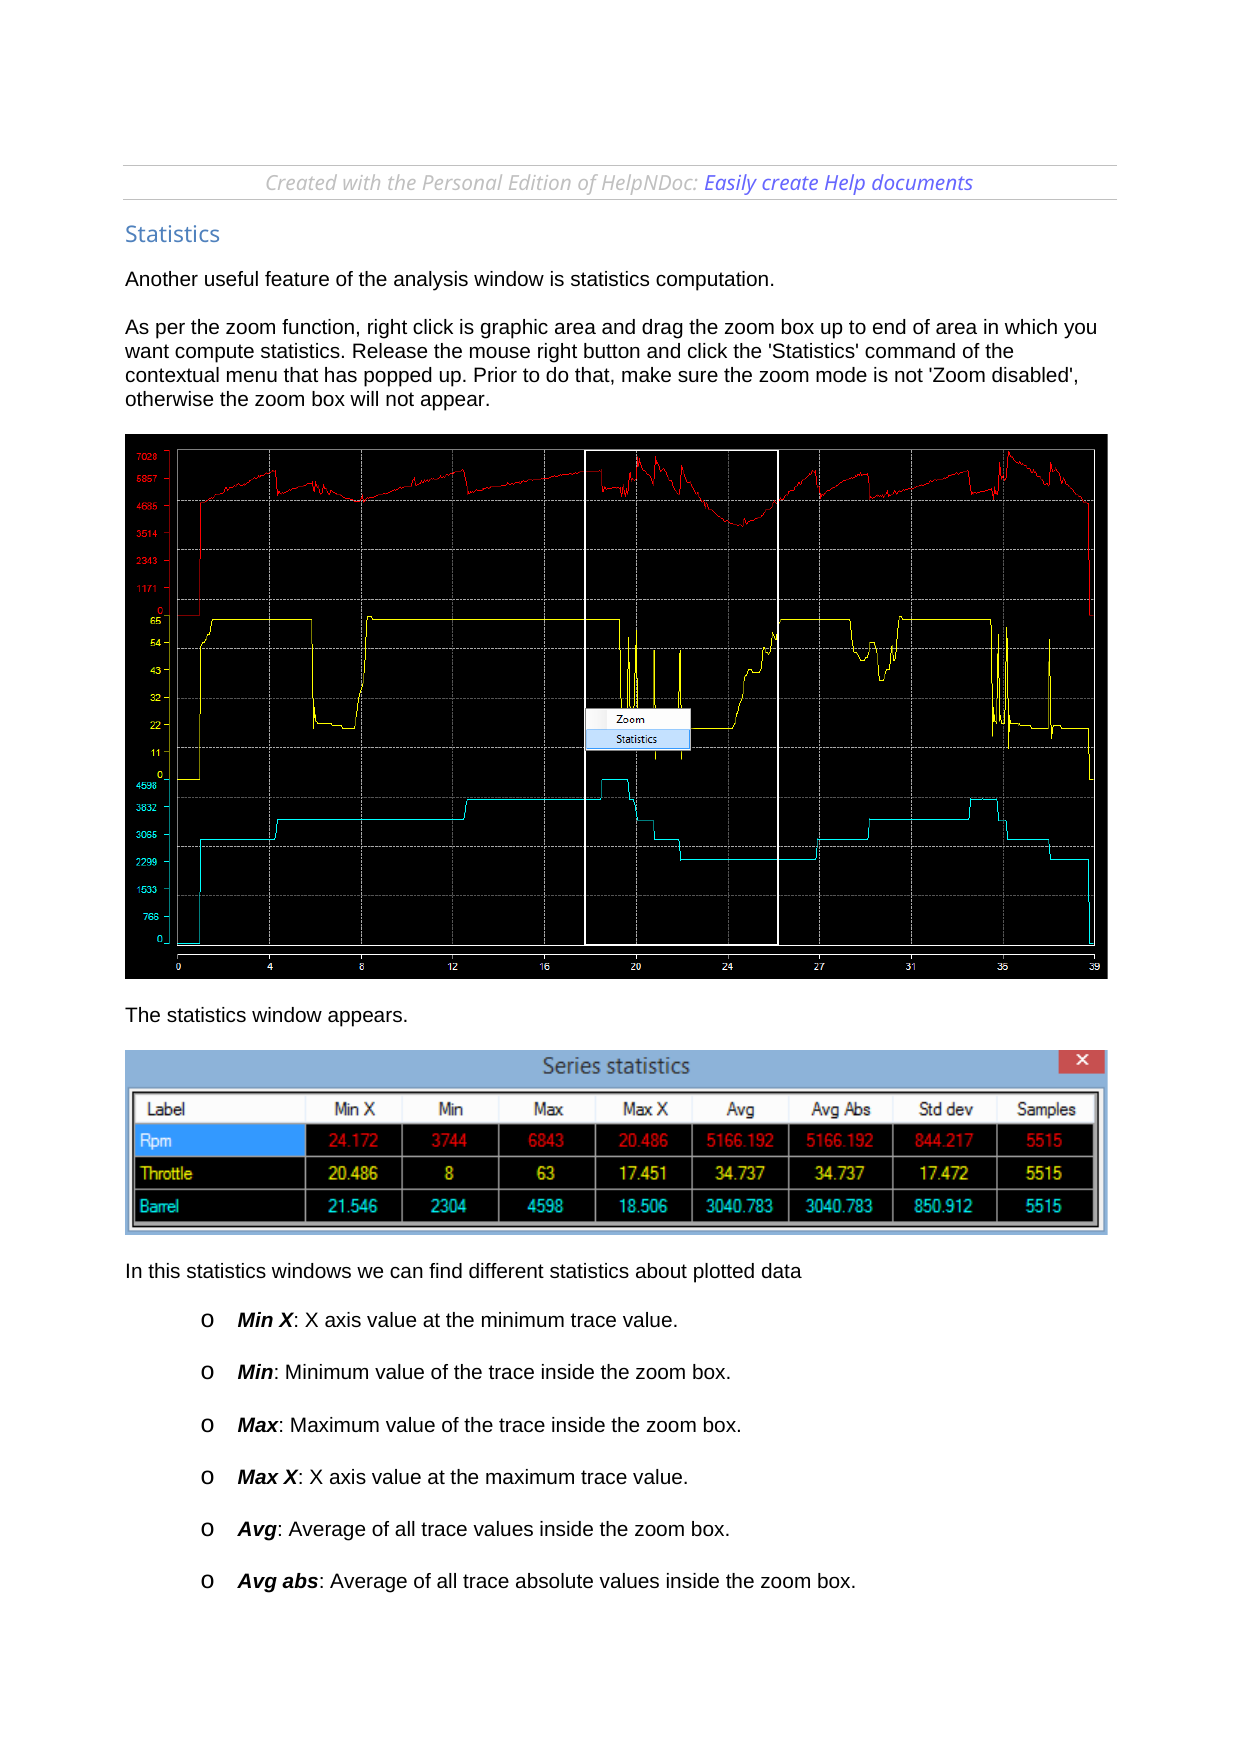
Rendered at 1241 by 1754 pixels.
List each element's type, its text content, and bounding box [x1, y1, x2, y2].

text Created with the Personal Edition of HelpNDoc: Easily create Help documents [123, 166, 1117, 199]
list Avg abs: Average of all trace absolute values inside the zoom box. [200, 1568, 1115, 1596]
text In this statistics windows we can find different statistics about plotted data [125, 1259, 1115, 1283]
text As per the zoom function, right click is graphic area and drag the zoom box up to end of area in which you want compute statistics. Release the mouse right button and click the 'Statistics' command of the contextual menu that has popped up. Prior to do that, make sure the zoom mode is not 'Zoom disabled', otherwise the zoom box will not appear. [125, 315, 1115, 411]
list Avg: Average of all trace values inside the zoom box. [200, 1516, 1115, 1544]
list Min X: X axis value at the minimum trace value. [200, 1307, 1115, 1335]
list Min: Minimum value of the trace inside the zoom box. [200, 1359, 1115, 1387]
picture [125, 1050, 1108, 1235]
list Max X: X axis value at the maximum trace value. [200, 1463, 1115, 1492]
text Another useful feature of the analysis window is statistics computation. [125, 267, 1115, 291]
text Statistics [123, 216, 1117, 251]
text The statistics window appears. [125, 1002, 1115, 1026]
picture [125, 434, 1108, 979]
list Max: Maximum value of the trace inside the zoom box. [200, 1411, 1115, 1439]
